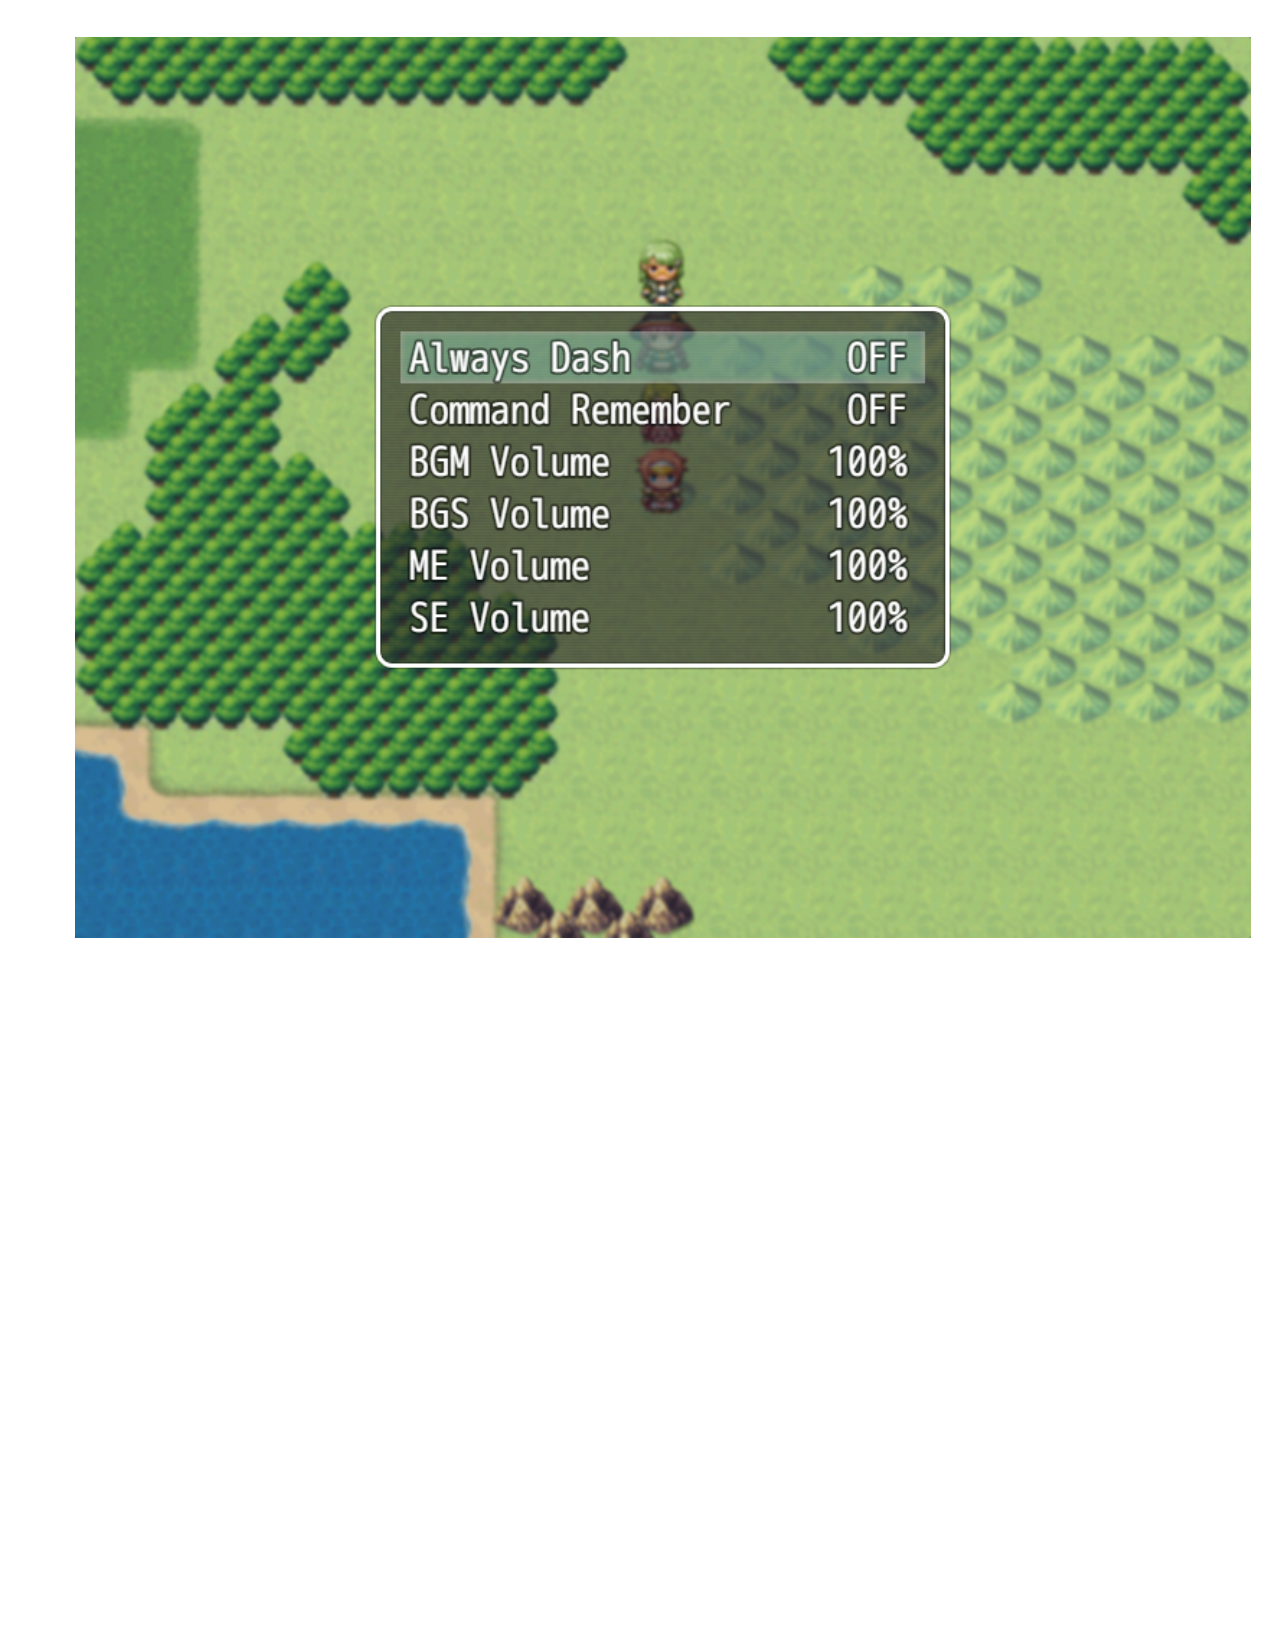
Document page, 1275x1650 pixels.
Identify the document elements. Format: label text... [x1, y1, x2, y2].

picture [75, 37, 1251, 938]
